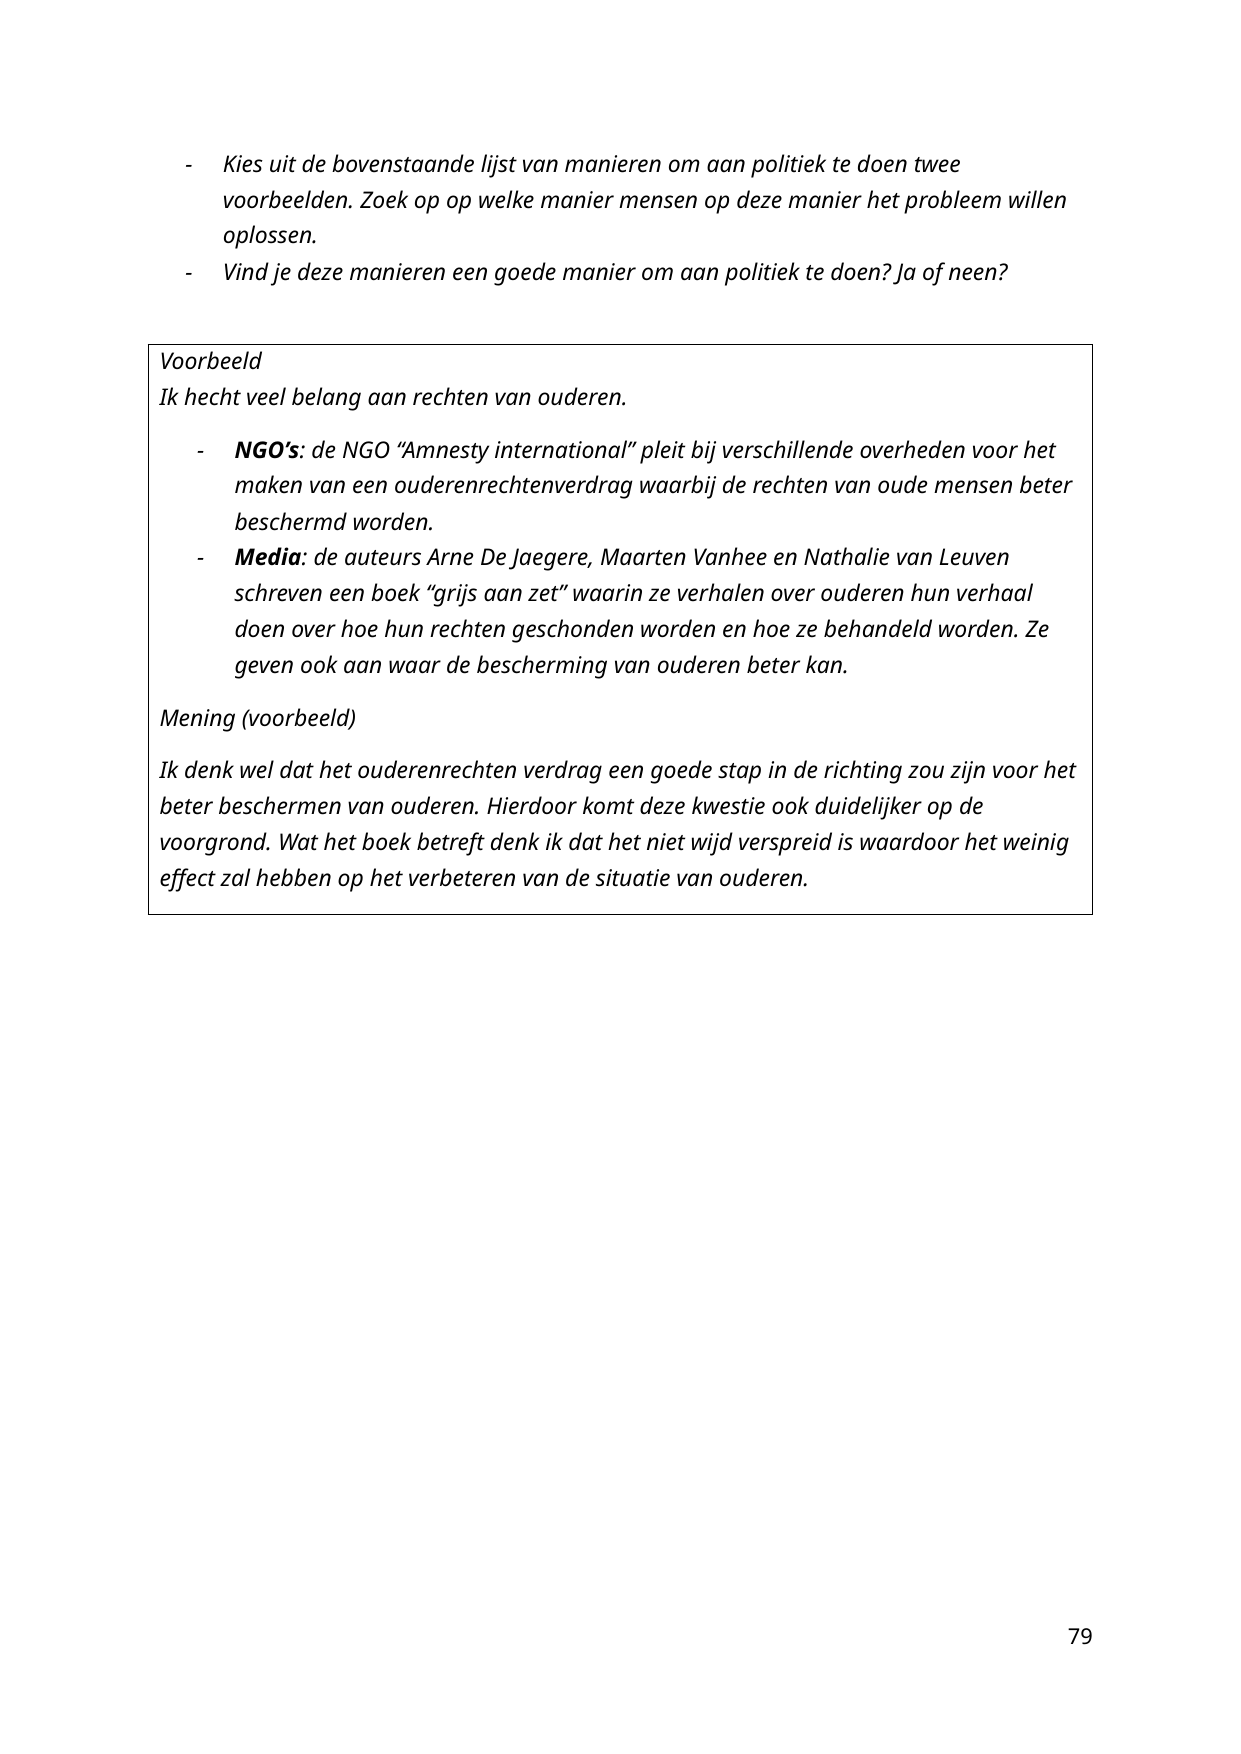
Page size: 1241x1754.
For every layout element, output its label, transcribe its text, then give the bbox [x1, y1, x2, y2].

list Vind je deze manieren een goede manier om aan politiek te doen? Ja of neen? [185, 255, 1093, 287]
list Kies uit de bovenstaande lijst van manieren om aan politiek te doen twee voorbeelden. Zoek op op welke manier mensen op deze manier het probleem willen oplossen. [185, 148, 1093, 251]
table_header Voorbeeld Ik hecht veel belang aan rechten van ouderen. NGO’s: de NGO “Amnesty international” pleit bij verschillende overheden voor het maken van een ouderenrechtenverdrag waarbij de rechten van oude mensen beter beschermd worden. Media: de auteurs Arne De Jaegere, Maarten Vanhee en Nathalie van Leuven schreven een boek “grijs aan zet” waarin ze verhalen over ouderen hun verhaal doen over hoe hun rechten geschonden worden en hoe ze behandeld worden. Ze geven ook aan waar de bescherming van ouderen beter kan. Mening (voorbeeld) Ik denk wel dat het ouderenrechten verdrag een goede stap in de richting zou zijn voor het beter beschermen van ouderen. Hierdoor komt deze kwestie ook duidelijker op de voorgrond. Wat het boek betreft denk ik dat het niet wijd verspreid is waardoor het weinig effect zal hebben op het verbeteren van de situatie van ouderen. [149, 345, 1092, 914]
